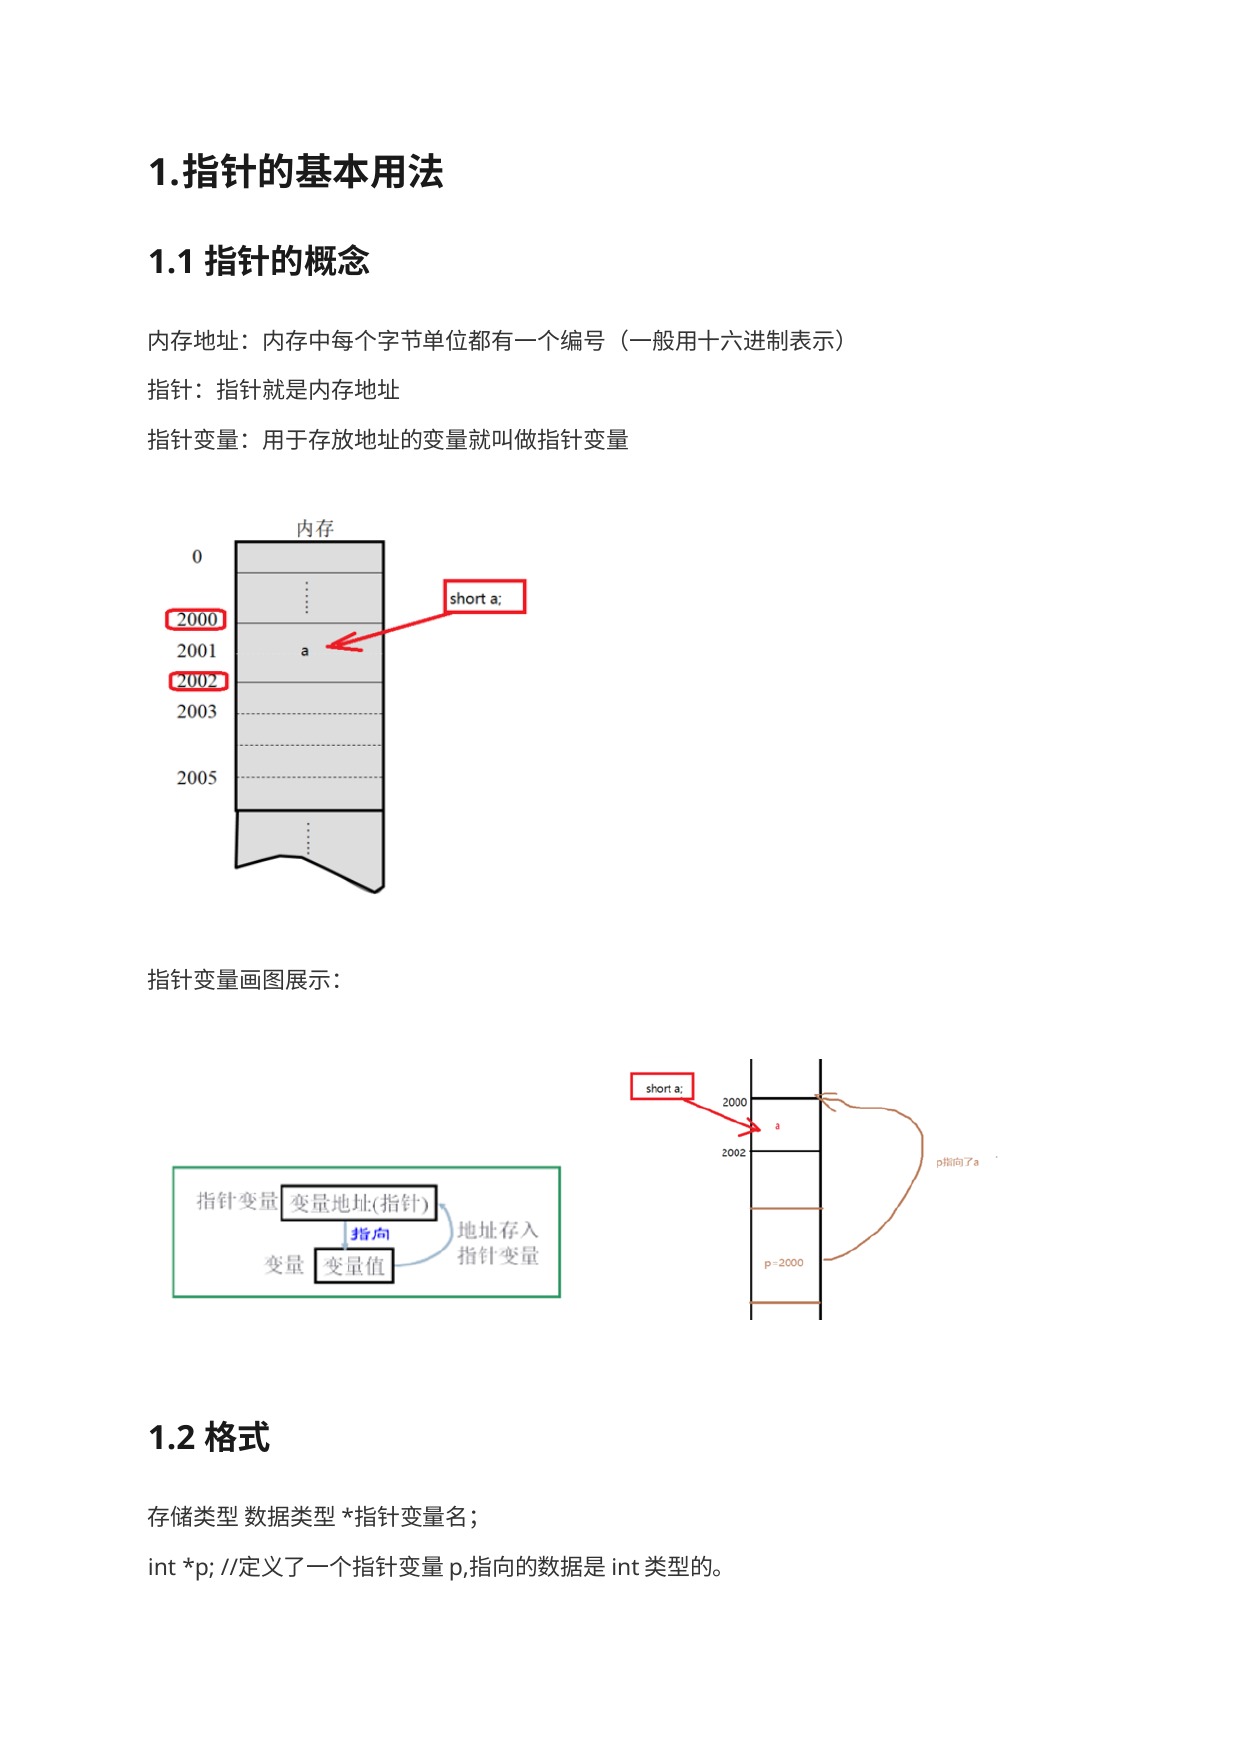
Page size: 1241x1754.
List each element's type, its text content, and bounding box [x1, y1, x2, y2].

picture [147, 1010, 1005, 1349]
subtitle 1.2 格式 [148, 1411, 1093, 1459]
text 指针变量画图展示： [148, 961, 1093, 995]
subtitle 指针的基本用法 [148, 142, 1093, 196]
text int *p; //定义了一个指针变量p,指向的数据是int类型的。 [148, 1549, 1093, 1582]
text 内存地址：内存中每个字节单位都有一个编号（一般用十六进制表示） [148, 323, 1093, 356]
text 指针：指针就是内存地址 [148, 372, 1093, 406]
picture [147, 517, 542, 899]
text 存储类型 数据类型 *指针变量名； [148, 1499, 1093, 1533]
subtitle 1.1 指针的概念 [148, 234, 1093, 283]
text 指针变量：用于存放地址的变量就叫做指针变量 [148, 422, 1093, 455]
